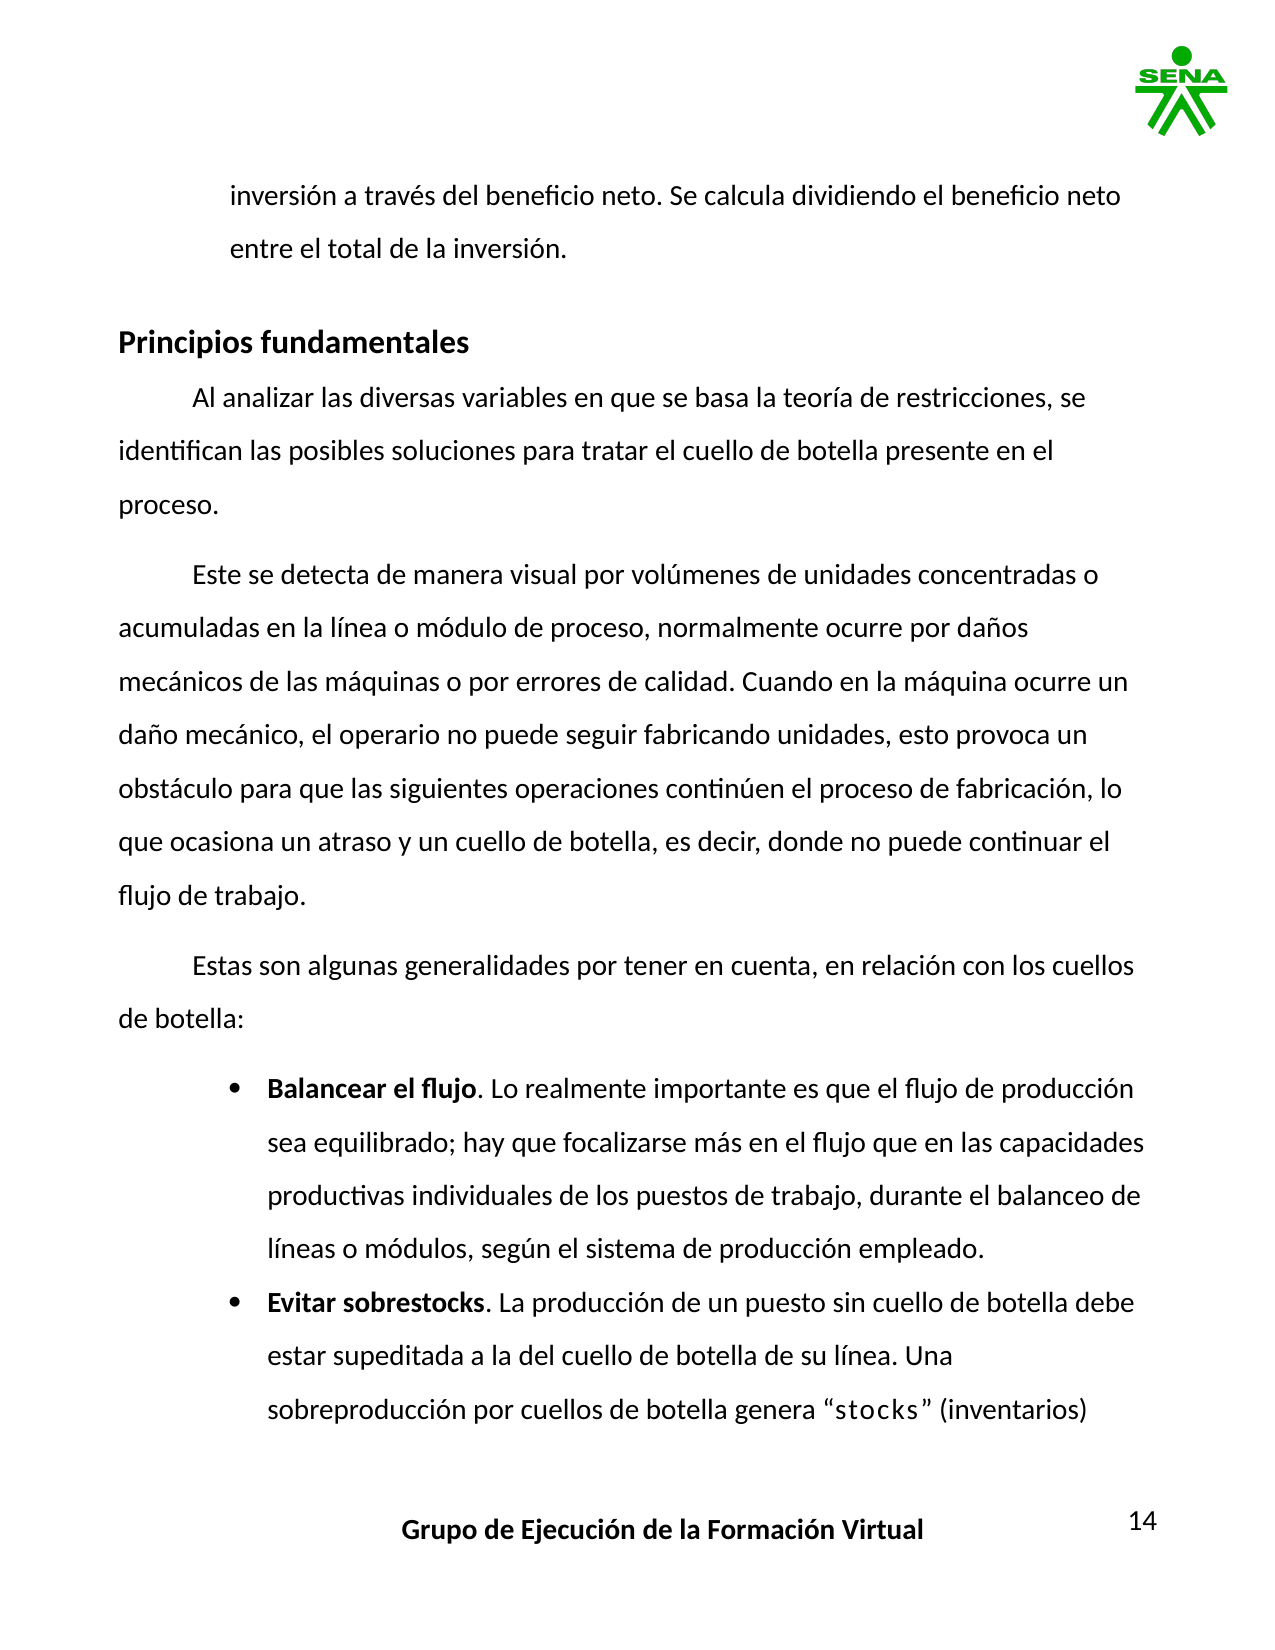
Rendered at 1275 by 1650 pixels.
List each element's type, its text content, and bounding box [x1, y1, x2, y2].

text Este se detecta de manera visual por volúmenes de unidades concentradas o acumuladas en la línea o módulo de proceso, normalmente ocurre por daños mecánicos de las máquinas o por errores de calidad. Cuando en la máquina ocurre un daño mecánico, el operario no puede seguir fabricando unidades, esto provoca un obstáculo para que las siguientes operaciones continúen el proceso de fabricación, lo que ocasiona un atraso y un cuello de botella, es decir, donde no puede continuar el flujo de trabajo. [118, 556, 1157, 912]
list Balancear el flujo. Lo realmente importante es que el flujo de producción sea equilibrado; hay que focalizarse más en el flujo que en las capacidades productivas individuales de los puestos de trabajo, durante el balanceo de líneas o módulos, según el sistema de producción empleado. [229, 1070, 1157, 1266]
subtitle Principios fundamentales [118, 322, 1157, 362]
text Al analizar las diversas variables en que se basa la teoría de restricciones, se identifican las posibles soluciones para tratar el cuello de botella presente en el proceso. [118, 379, 1157, 521]
picture [1135, 46, 1228, 136]
text Estas son algunas generalidades por tener en cuenta, en relación con los cuellos de botella: [118, 947, 1157, 1036]
